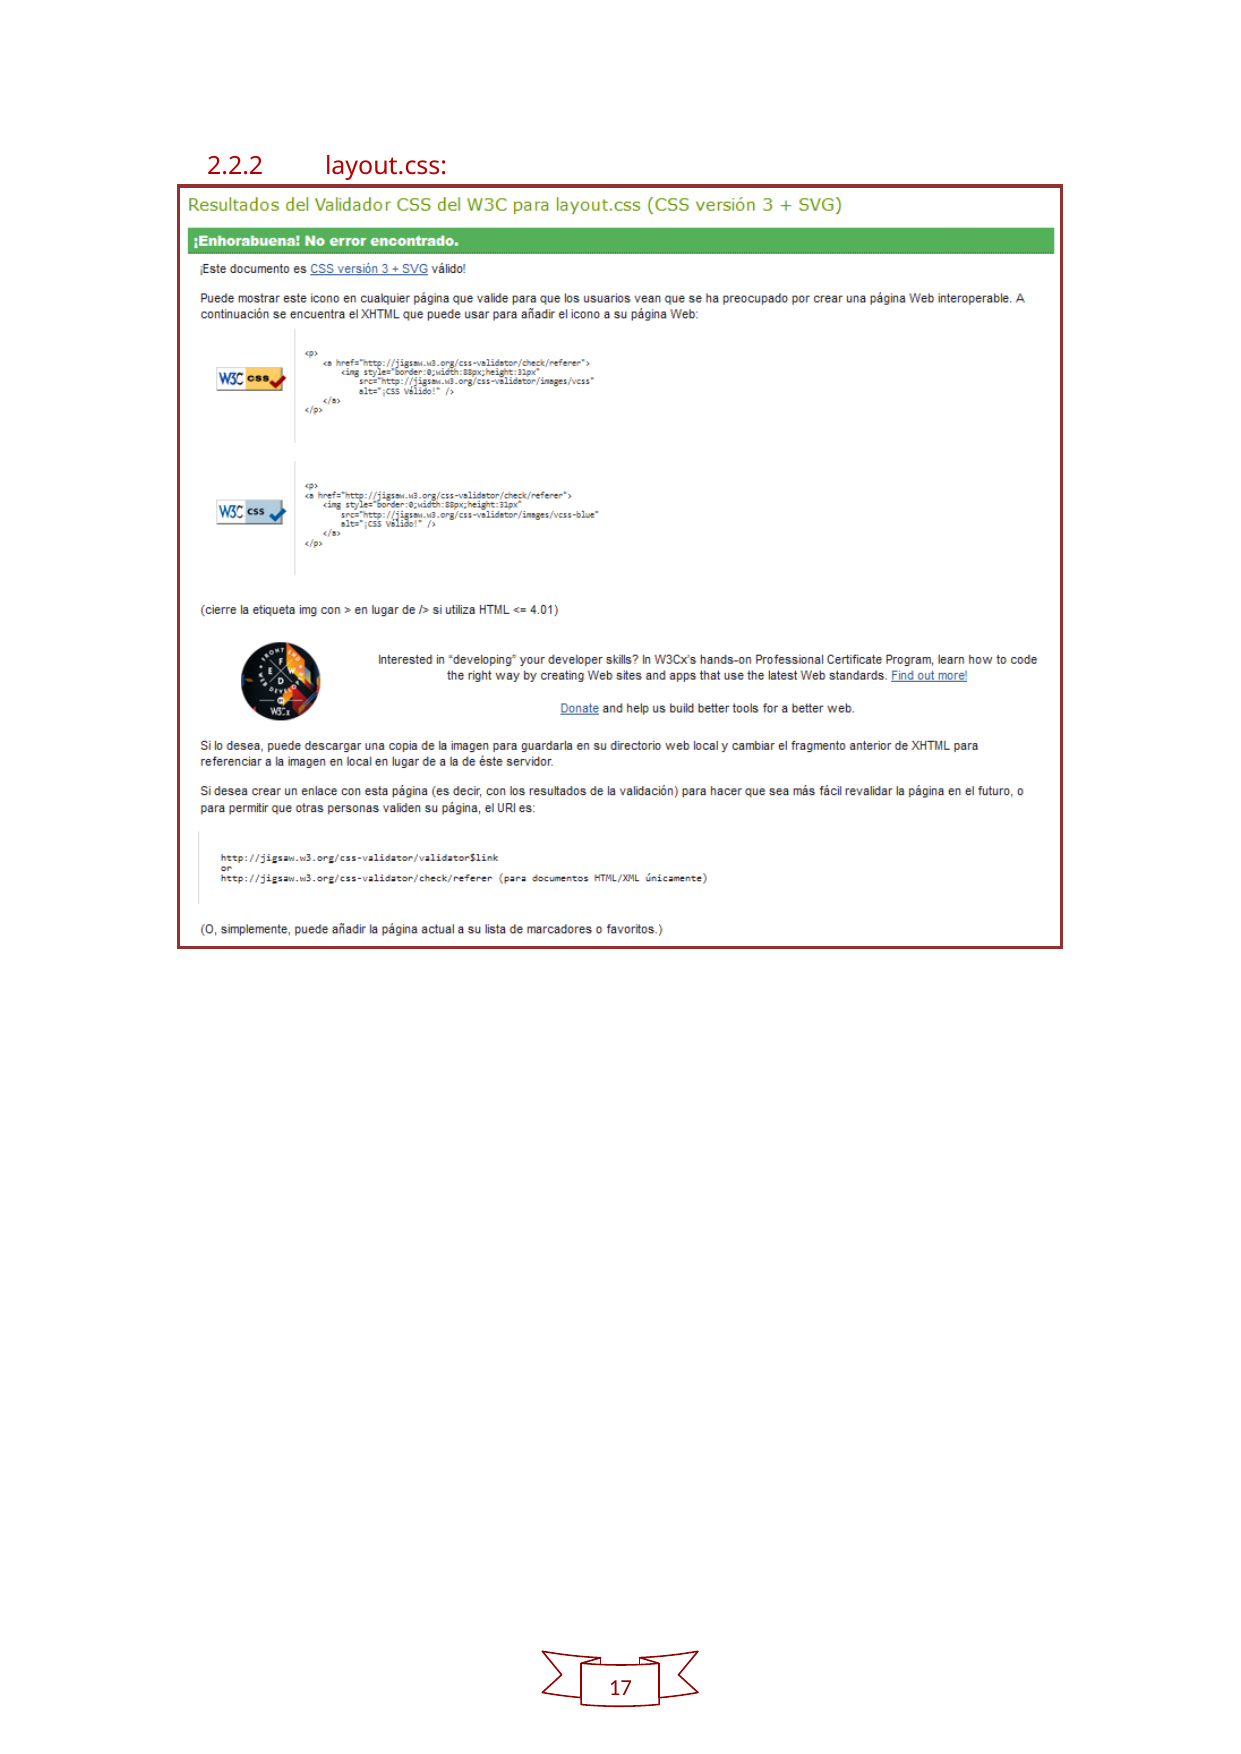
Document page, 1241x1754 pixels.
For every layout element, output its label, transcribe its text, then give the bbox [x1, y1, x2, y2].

picture [180, 188, 1060, 946]
subtitle layout.css: [207, 148, 1063, 182]
